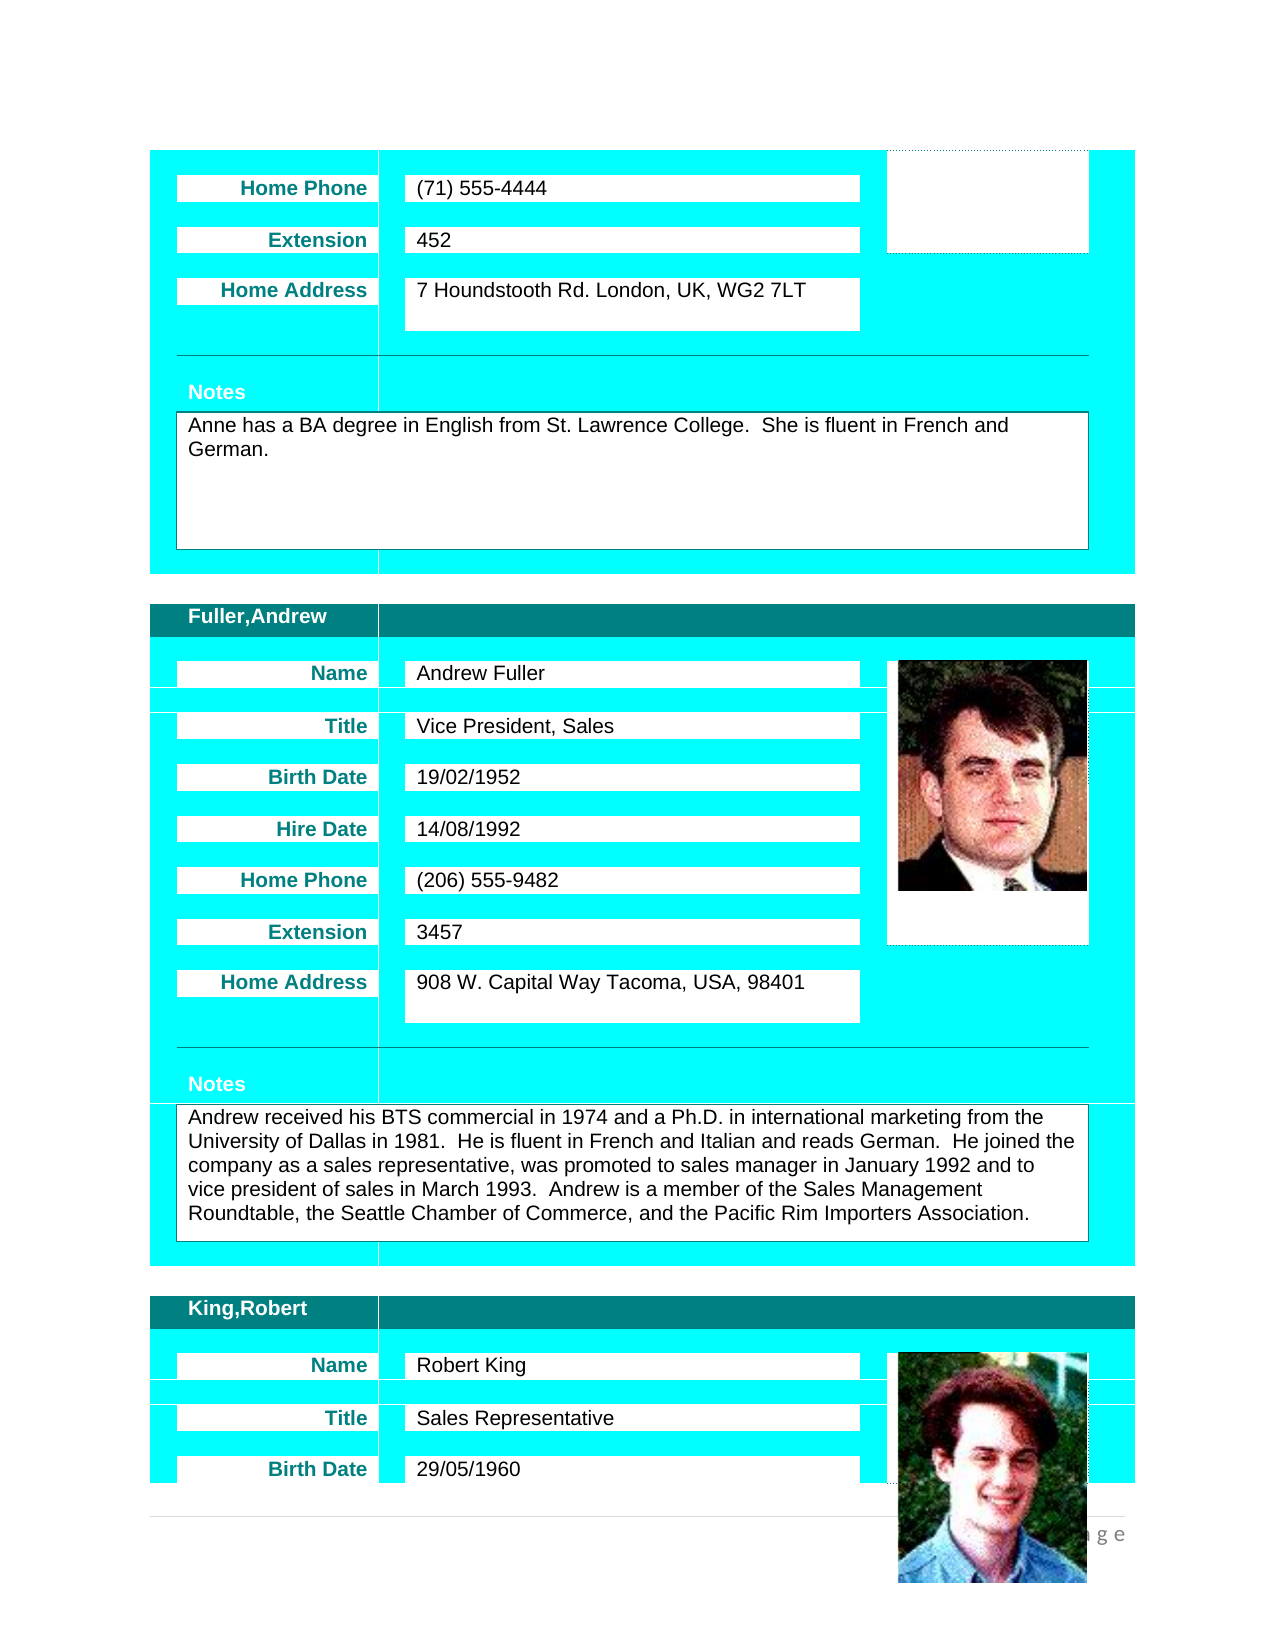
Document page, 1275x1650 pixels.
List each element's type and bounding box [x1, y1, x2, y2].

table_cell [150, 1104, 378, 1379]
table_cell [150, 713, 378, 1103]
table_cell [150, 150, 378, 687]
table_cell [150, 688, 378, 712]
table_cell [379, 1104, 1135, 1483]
picture [897, 660, 1087, 891]
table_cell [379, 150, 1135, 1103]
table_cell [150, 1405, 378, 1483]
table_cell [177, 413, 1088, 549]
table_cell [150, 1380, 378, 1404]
picture [897, 1352, 1087, 1583]
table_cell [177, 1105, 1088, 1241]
